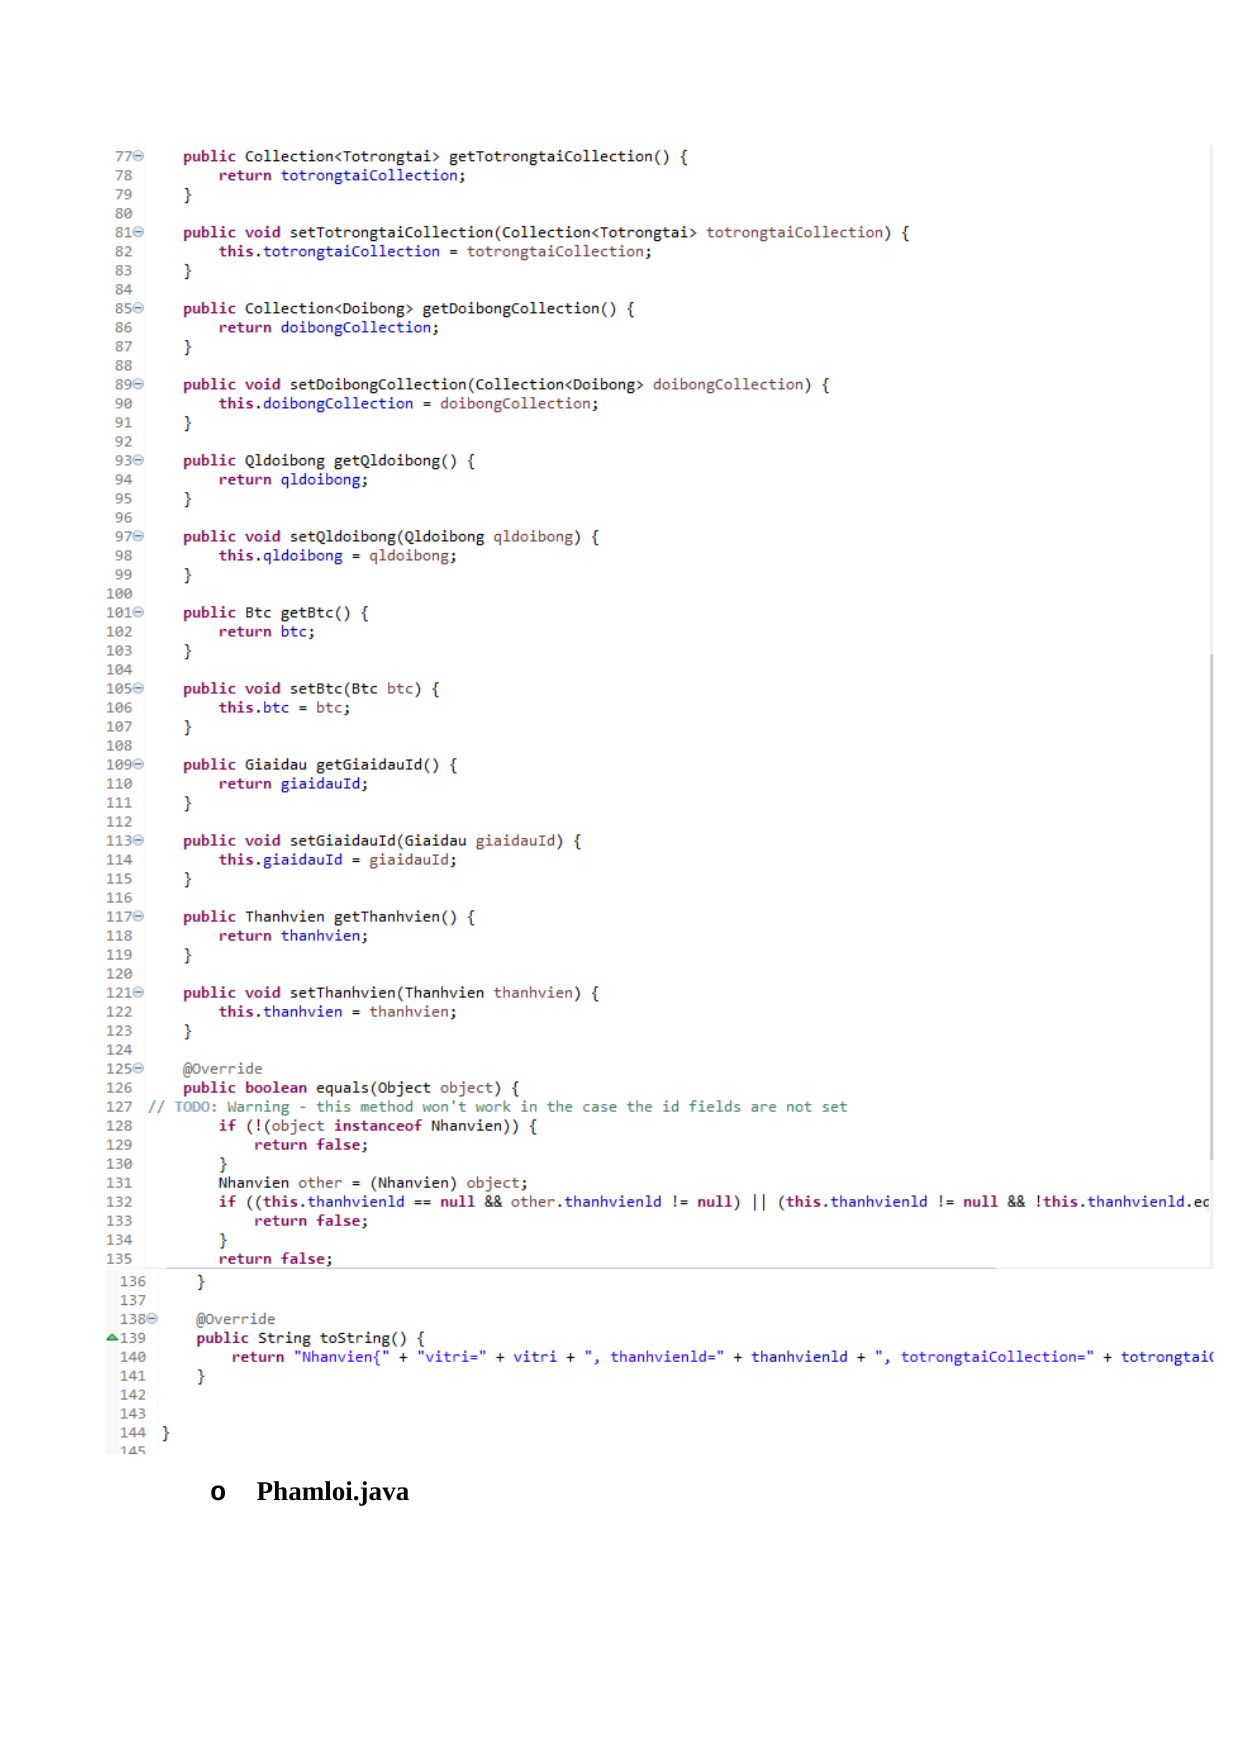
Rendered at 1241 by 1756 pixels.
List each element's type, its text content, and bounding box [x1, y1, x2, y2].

picture [106, 145, 1214, 1269]
list Phamloi.java [181, 1474, 1052, 1508]
picture [106, 1270, 1214, 1454]
